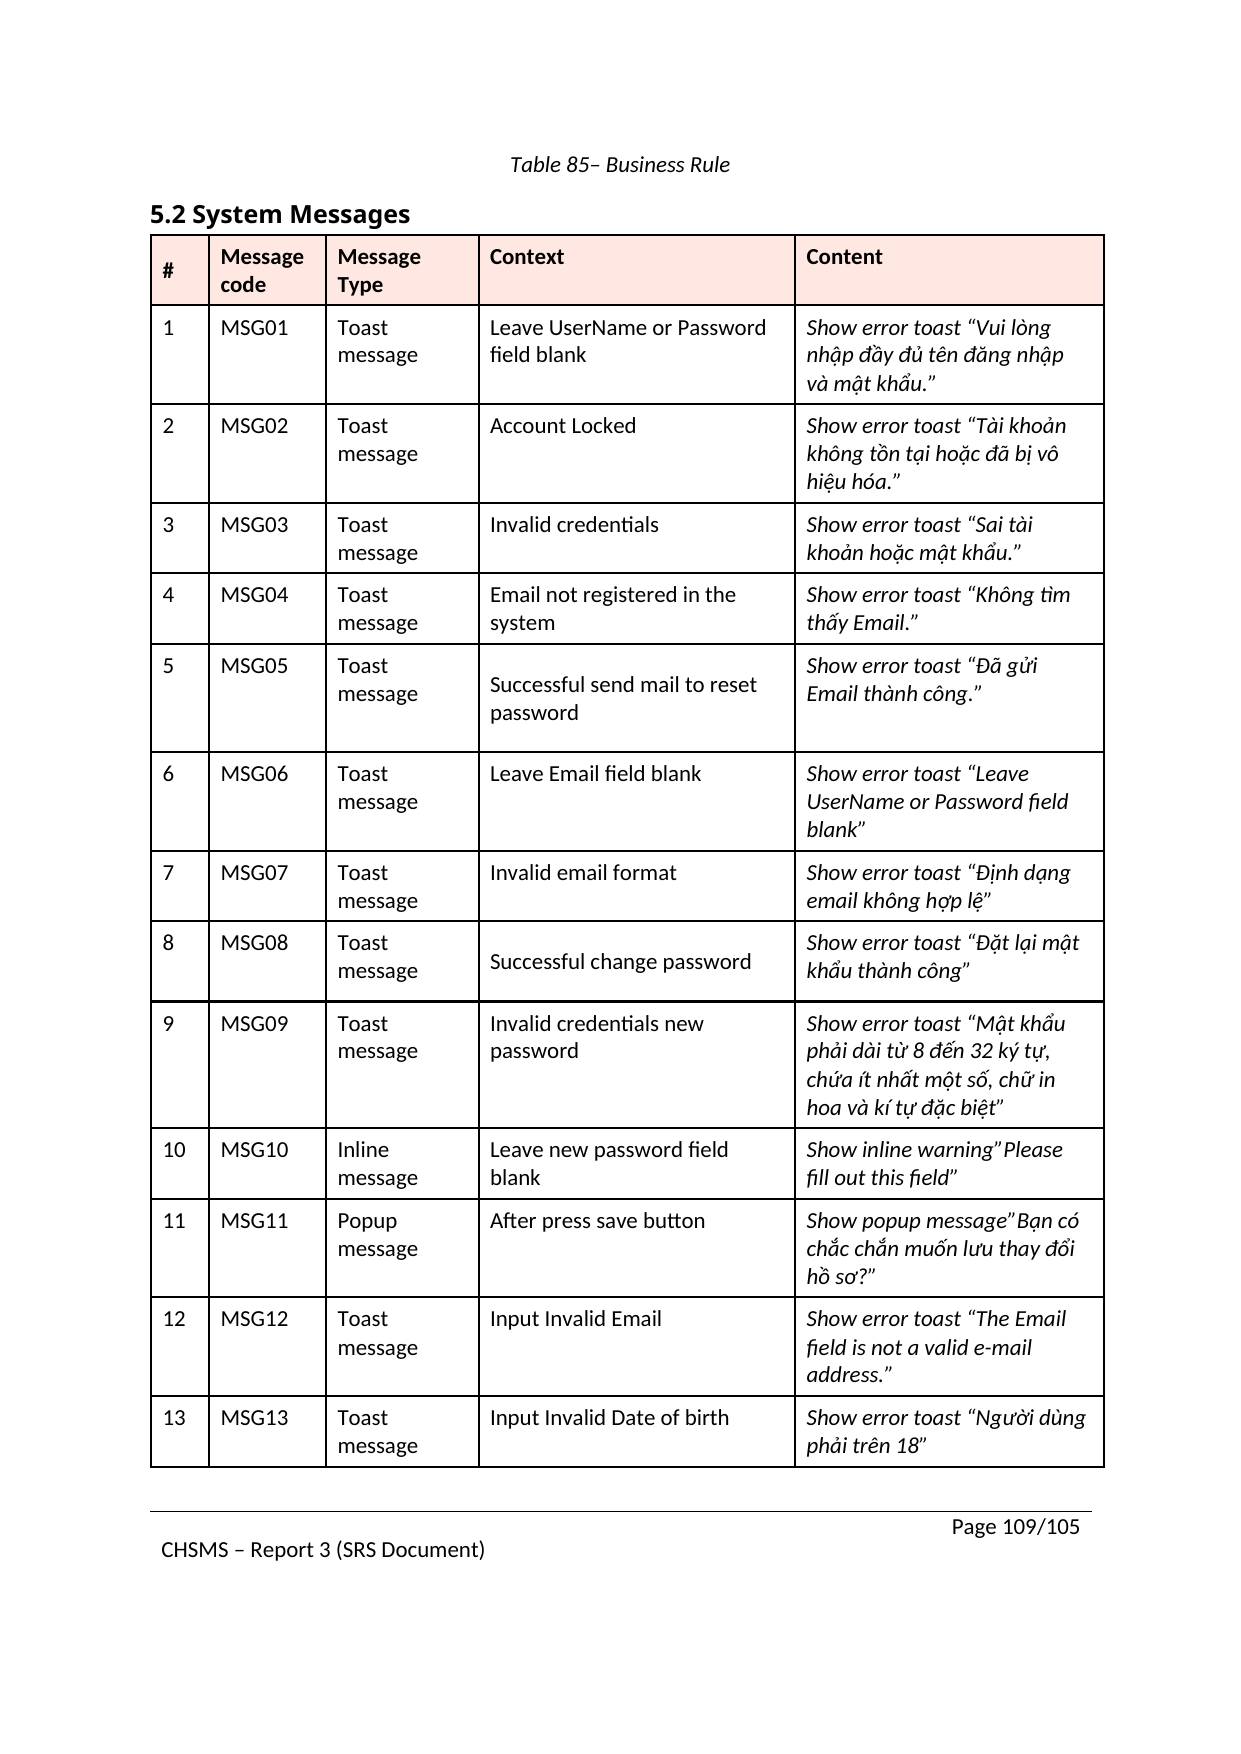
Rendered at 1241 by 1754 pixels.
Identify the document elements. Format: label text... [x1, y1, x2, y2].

table_cell Show inline warning”Please fill out this field” [796, 1129, 1103, 1198]
table_cell Toast message [327, 504, 478, 572]
table_cell Successful change password [480, 922, 794, 1000]
table_cell Toast message [327, 645, 478, 751]
table_cell Invalid email format [480, 852, 794, 920]
table_cell 2 [152, 405, 208, 502]
table_cell Toast message [327, 306, 478, 403]
table_cell 8 [152, 922, 208, 1000]
table_cell Show error toast “Leave UserName or Password field blank” [796, 753, 1103, 849]
table_cell Toast message [327, 753, 478, 849]
table_cell Leave UserName or Password field blank [480, 306, 794, 403]
table_cell Show error toast “Người dùng phải trên 18” [796, 1397, 1103, 1466]
table_cell Inline message [327, 1129, 478, 1198]
table_cell MSG09 [210, 1003, 325, 1127]
table_cell 5 [152, 645, 208, 751]
table_cell Show popup message”Bạn có chắc chắn muốn lưu thay đổi hồ sơ?” [796, 1200, 1103, 1296]
table_cell Input Invalid Date of birth [480, 1397, 794, 1466]
table_cell Toast message [327, 1397, 478, 1466]
table_cell 11 [152, 1200, 208, 1296]
table_cell 12 [152, 1298, 208, 1395]
table_cell Toast message [327, 922, 478, 1000]
table_cell Leave new password field blank [480, 1129, 794, 1198]
table_cell MSG05 [210, 645, 325, 751]
table_cell Show error toast “Tài khoản không tồn tại hoặc đã bị vô hiệu hóa.” [796, 405, 1103, 502]
table_cell 13 [152, 1397, 208, 1466]
table_cell Toast message [327, 405, 478, 502]
table_cell MSG12 [210, 1298, 325, 1395]
table_cell Toast message [327, 1298, 478, 1395]
table_cell Show error toast “The Email field is not a valid e-mail address.” [796, 1298, 1103, 1395]
table_cell Input Invalid Email [480, 1298, 794, 1395]
text Table 85– Business Rule [150, 150, 1093, 178]
table_cell Show error toast “Sai tài khoản hoặc mật khẩu.” [796, 504, 1103, 572]
table_cell Invalid credentials new password [480, 1003, 794, 1127]
table_cell MSG03 [210, 504, 325, 572]
table_cell Show error toast “Định dạng email không hợp lệ” [796, 852, 1103, 920]
table_cell MSG13 [210, 1397, 325, 1466]
table_header Content [796, 236, 1103, 304]
table_cell Show error toast “Không tìm thấy Email.” [796, 574, 1103, 643]
table_cell Account Locked [480, 405, 794, 502]
table_cell Successful send mail to reset password [480, 645, 794, 751]
table_header Message Type [327, 236, 478, 304]
table_cell MSG06 [210, 753, 325, 849]
table_cell MSG01 [210, 306, 325, 403]
table_cell 6 [152, 753, 208, 849]
table_header Context [480, 236, 794, 304]
table_cell Toast message [327, 574, 478, 643]
table_cell Email not registered in the system [480, 574, 794, 643]
table_cell MSG10 [210, 1129, 325, 1198]
table_header # [152, 236, 208, 304]
table_cell Show error toast “Đã gửi Email thành công.” [796, 645, 1103, 751]
table_cell 10 [152, 1129, 208, 1198]
table_cell Show error toast “Mật khẩu phải dài từ 8 đến 32 ký tự, chứa ít nhất một số, chữ in hoa và kí tự đặc biệt” [796, 1003, 1103, 1127]
table_cell 9 [152, 1003, 208, 1127]
table_cell 1 [152, 306, 208, 403]
table_cell 3 [152, 504, 208, 572]
table_cell Toast message [327, 1003, 478, 1127]
table_cell Popup message [327, 1200, 478, 1296]
table_cell Toast message [327, 852, 478, 920]
table_cell 4 [152, 574, 208, 643]
subtitle 5.2 System Messages [150, 197, 1093, 231]
table_cell Invalid credentials [480, 504, 794, 572]
table_cell Leave Email field blank [480, 753, 794, 849]
table_cell Show error toast “Đặt lại mật khẩu thành công” [796, 922, 1103, 1000]
table_cell After press save button [480, 1200, 794, 1296]
table_cell MSG08 [210, 922, 325, 1000]
table_cell MSG07 [210, 852, 325, 920]
table_cell MSG04 [210, 574, 325, 643]
table_cell MSG11 [210, 1200, 325, 1296]
table_cell MSG02 [210, 405, 325, 502]
table_cell Show error toast “Vui lòng nhập đầy đủ tên đăng nhập và mật khẩu.” [796, 306, 1103, 403]
table_header Message code [210, 236, 325, 304]
table_cell 7 [152, 852, 208, 920]
